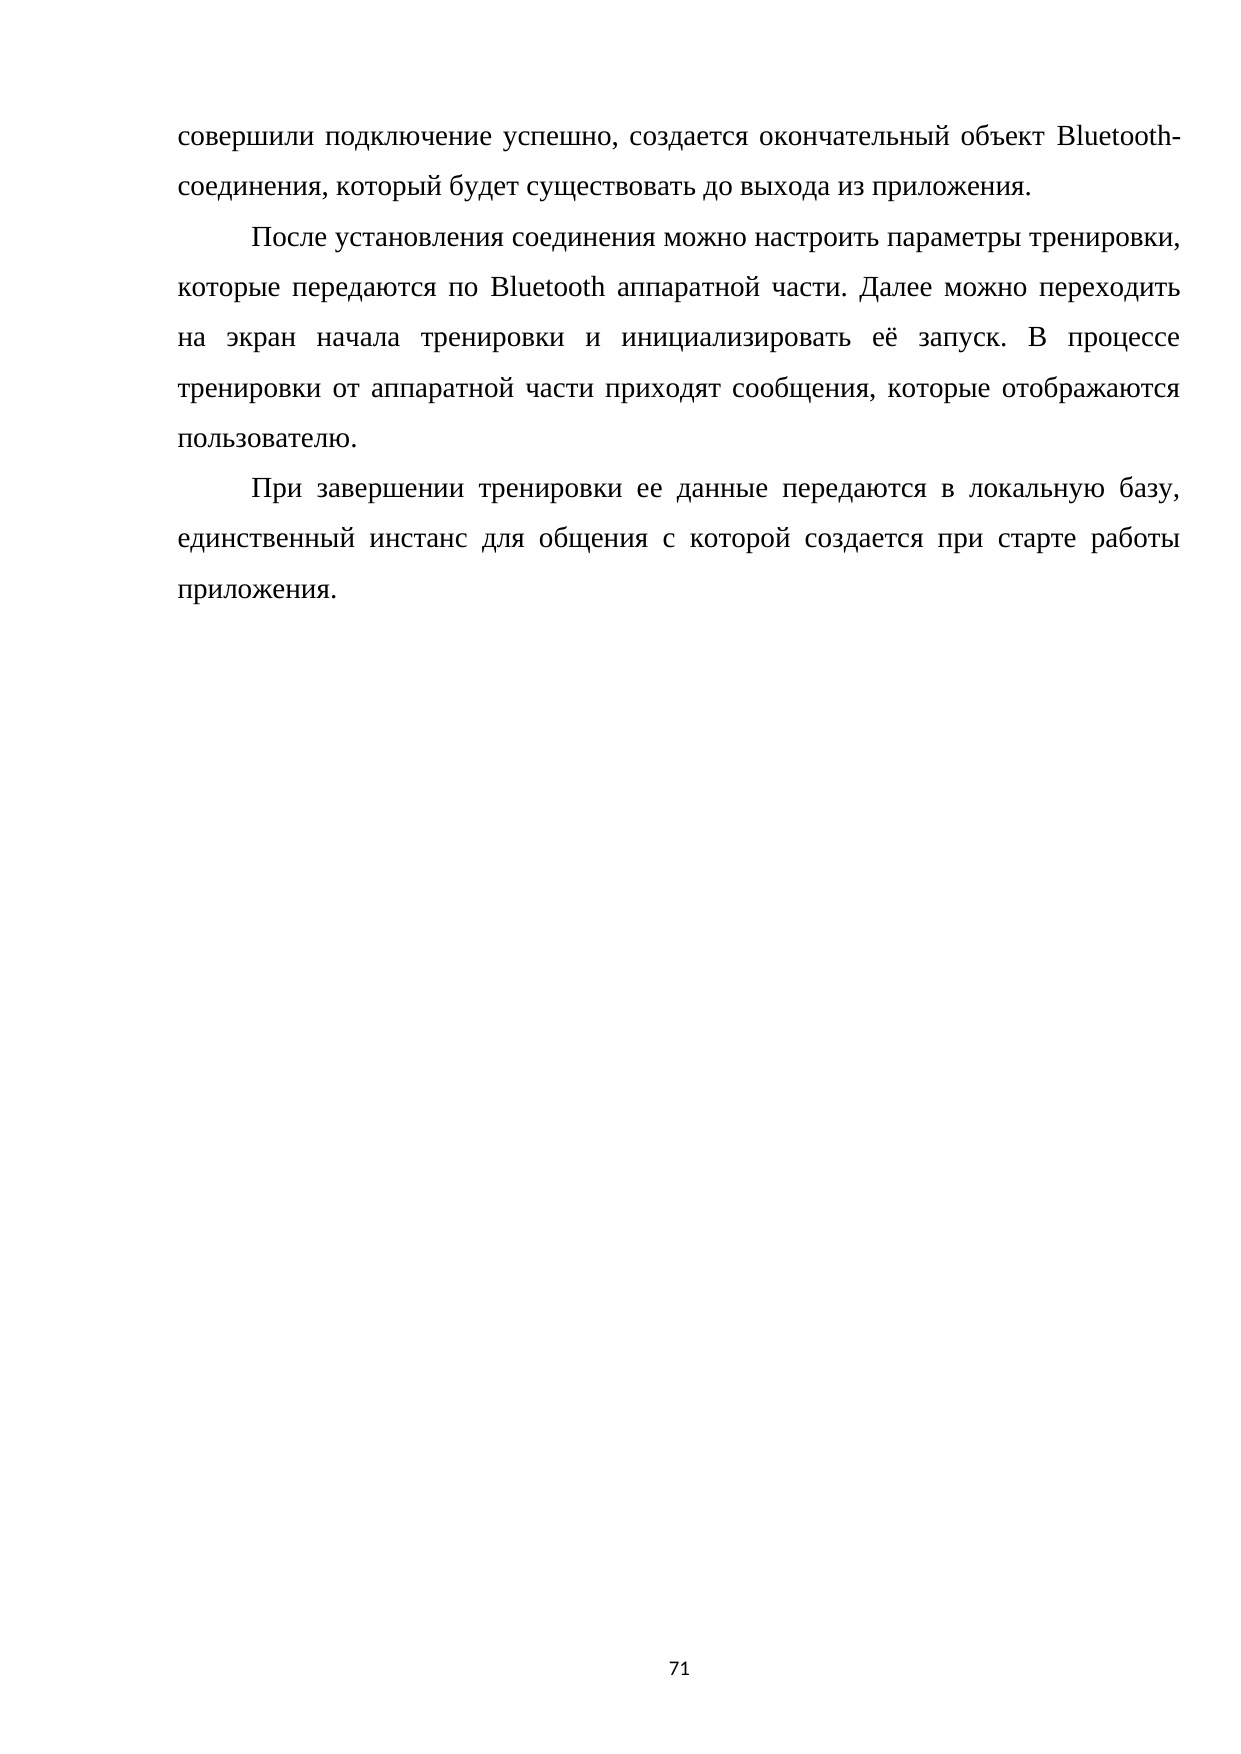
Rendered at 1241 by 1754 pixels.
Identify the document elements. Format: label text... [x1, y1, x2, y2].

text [177, 118, 1181, 202]
text После установления соединения можно настроить параметры тренировки, которые передаются по Bluetooth аппаратной части. Далее можно переходить на экран начала тренировки и инициализировать её запуск. В процессе тренировки от аппаратной части приходят сообщения, которые отображаются пользователю. [177, 219, 1181, 453]
text При завершении тренировки ее данные передаются в локальную базу, единственный инстанс для общения с которой создается при старте работы приложения. [177, 470, 1181, 604]
